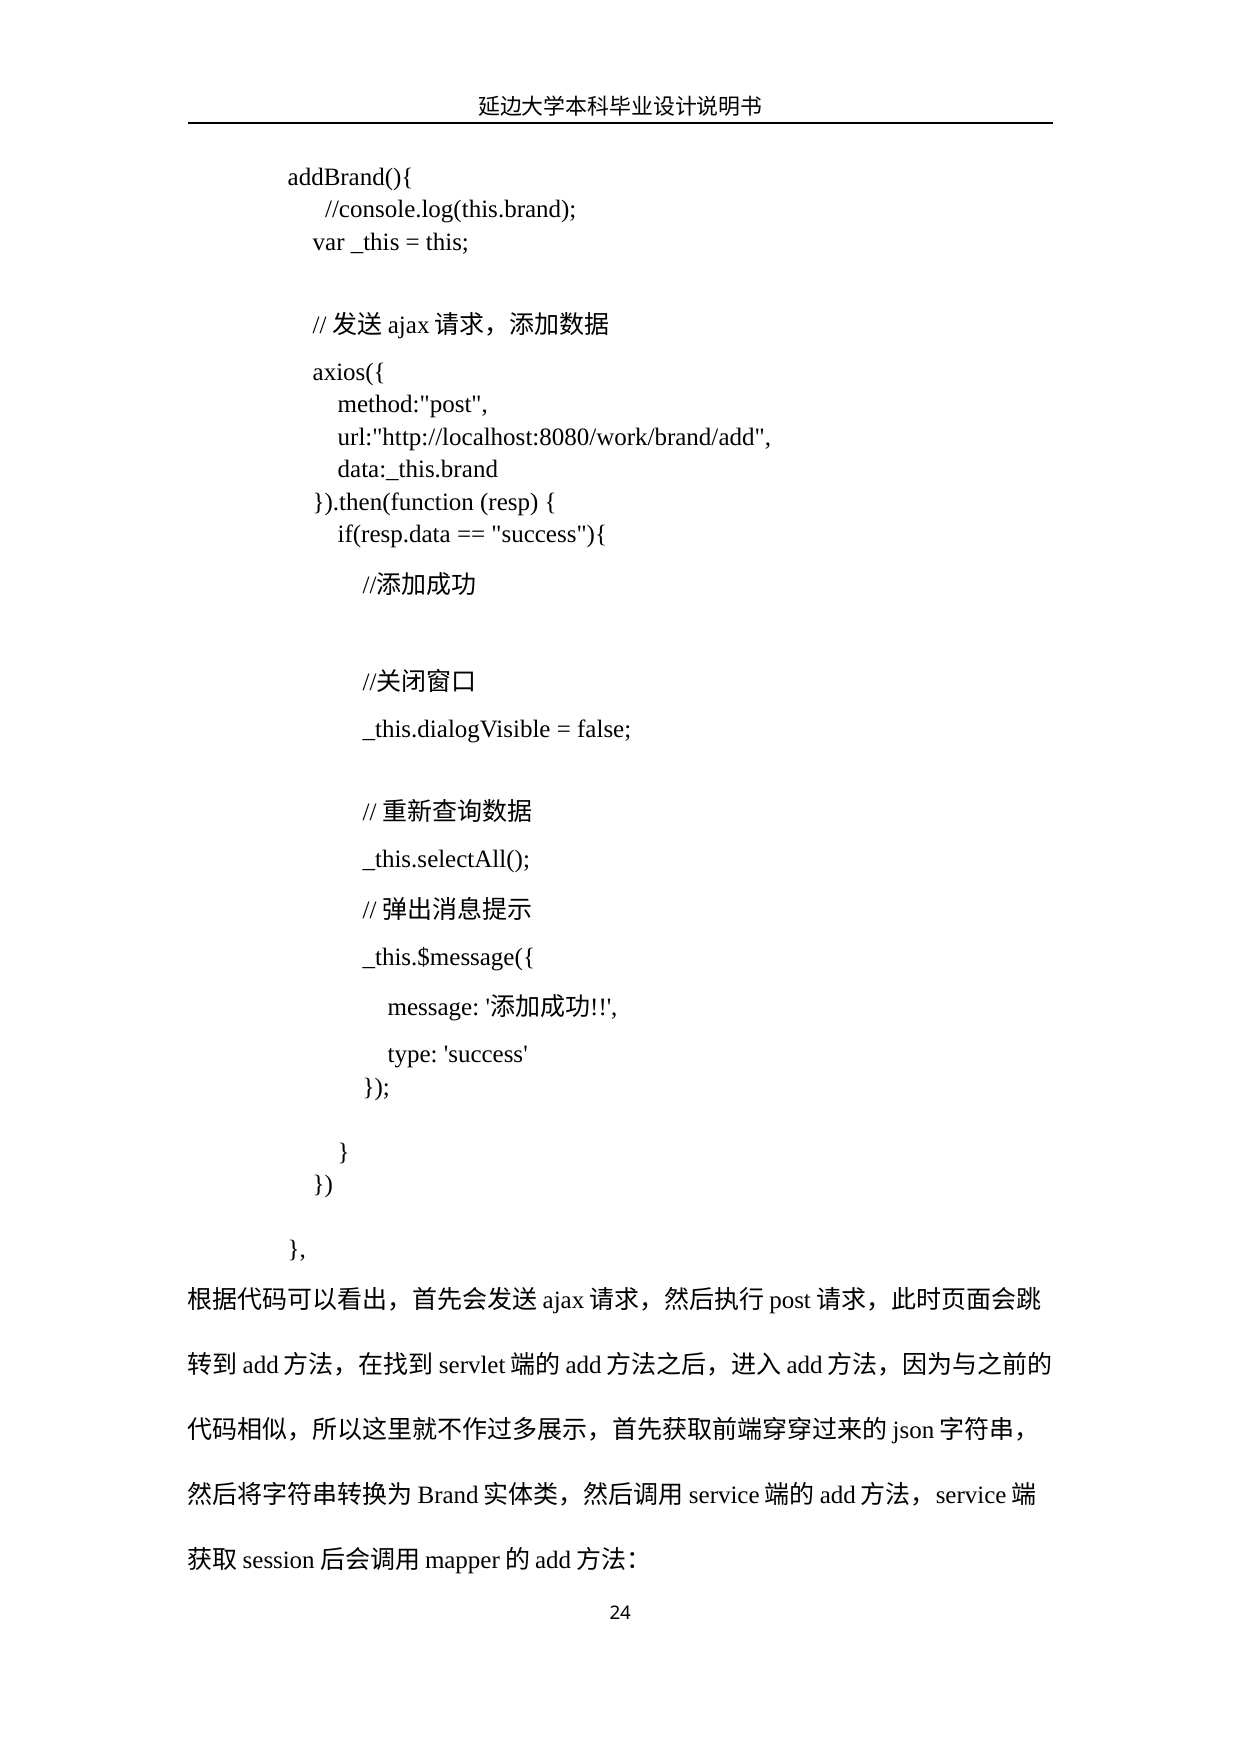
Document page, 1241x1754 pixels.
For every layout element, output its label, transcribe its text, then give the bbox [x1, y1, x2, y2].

text //关闭窗口 [187, 647, 1053, 712]
text } [187, 1135, 1053, 1167]
text // 发送ajax请求，添加数据 [187, 290, 1053, 355]
text // 重新查询数据 [187, 777, 1053, 842]
text }, [187, 1232, 1053, 1265]
text _this.$message({ [187, 940, 1053, 972]
text }).then(function (resp) { [187, 485, 1053, 517]
text }); [187, 1070, 1053, 1102]
text }) [187, 1167, 1053, 1200]
text _this.selectAll(); [187, 842, 1053, 875]
text message: '添加成功!!', [187, 972, 1053, 1037]
text data:_this.brand [187, 452, 1053, 485]
text addBrand(){ [187, 160, 1053, 192]
text type: 'success' [187, 1037, 1053, 1070]
text axios({ [187, 355, 1053, 387]
text _this.dialogVisible = false; [187, 712, 1053, 745]
text if(resp.data == "success"){ [187, 517, 1053, 550]
text //添加成功 [187, 550, 1053, 615]
text //console.log(this.brand); [187, 192, 1053, 225]
text var _this = this; [187, 225, 1053, 257]
text method:"post", [187, 387, 1053, 420]
text url:"http://localhost:8080/work/brand/add", [187, 420, 1053, 452]
text 根据代码可以看出，首先会发送ajax请求，然后执行post请求，此时页面会跳转到add方法，在找到servlet端的add方法之后，进入add方法，因为与之前的代码相似，所以这里就不作过多展示，首先获取前端穿穿过来的json字符串，然后将字符串转换为Brand实体类，然后调用service端的add方法，service端获取session后会调用mapper的add方法： [187, 1265, 1053, 1590]
text // 弹出消息提示 [187, 875, 1053, 940]
